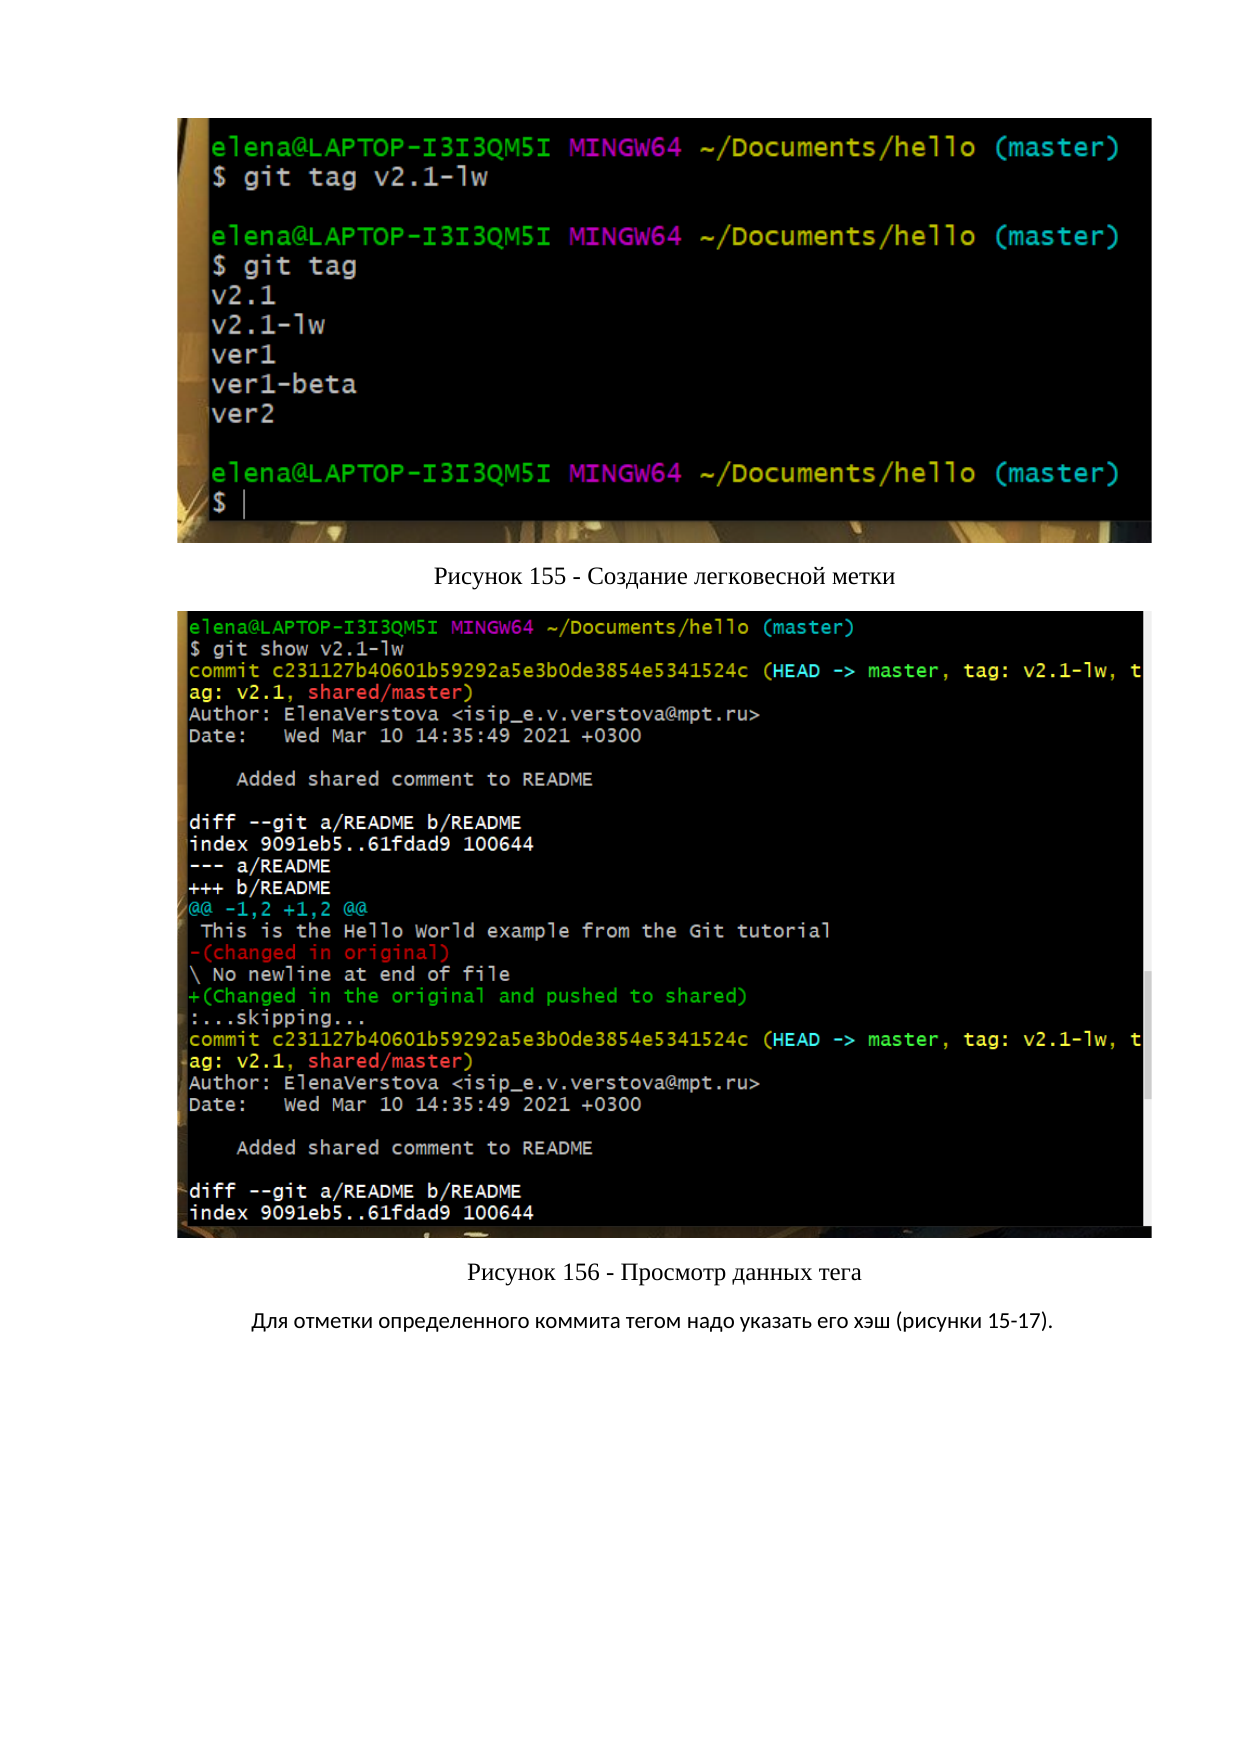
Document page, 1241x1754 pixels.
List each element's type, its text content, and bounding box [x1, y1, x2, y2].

text Рисунок 155 - Создание легковесной метки [177, 561, 1152, 590]
text Рисунок 156 - Просмотр данных тега [177, 1257, 1152, 1285]
picture [177, 611, 1152, 1238]
text Для отметки определенного коммита тегом надо указать его хэш (рисунки 15-17). [177, 1306, 1152, 1334]
picture [177, 118, 1152, 543]
